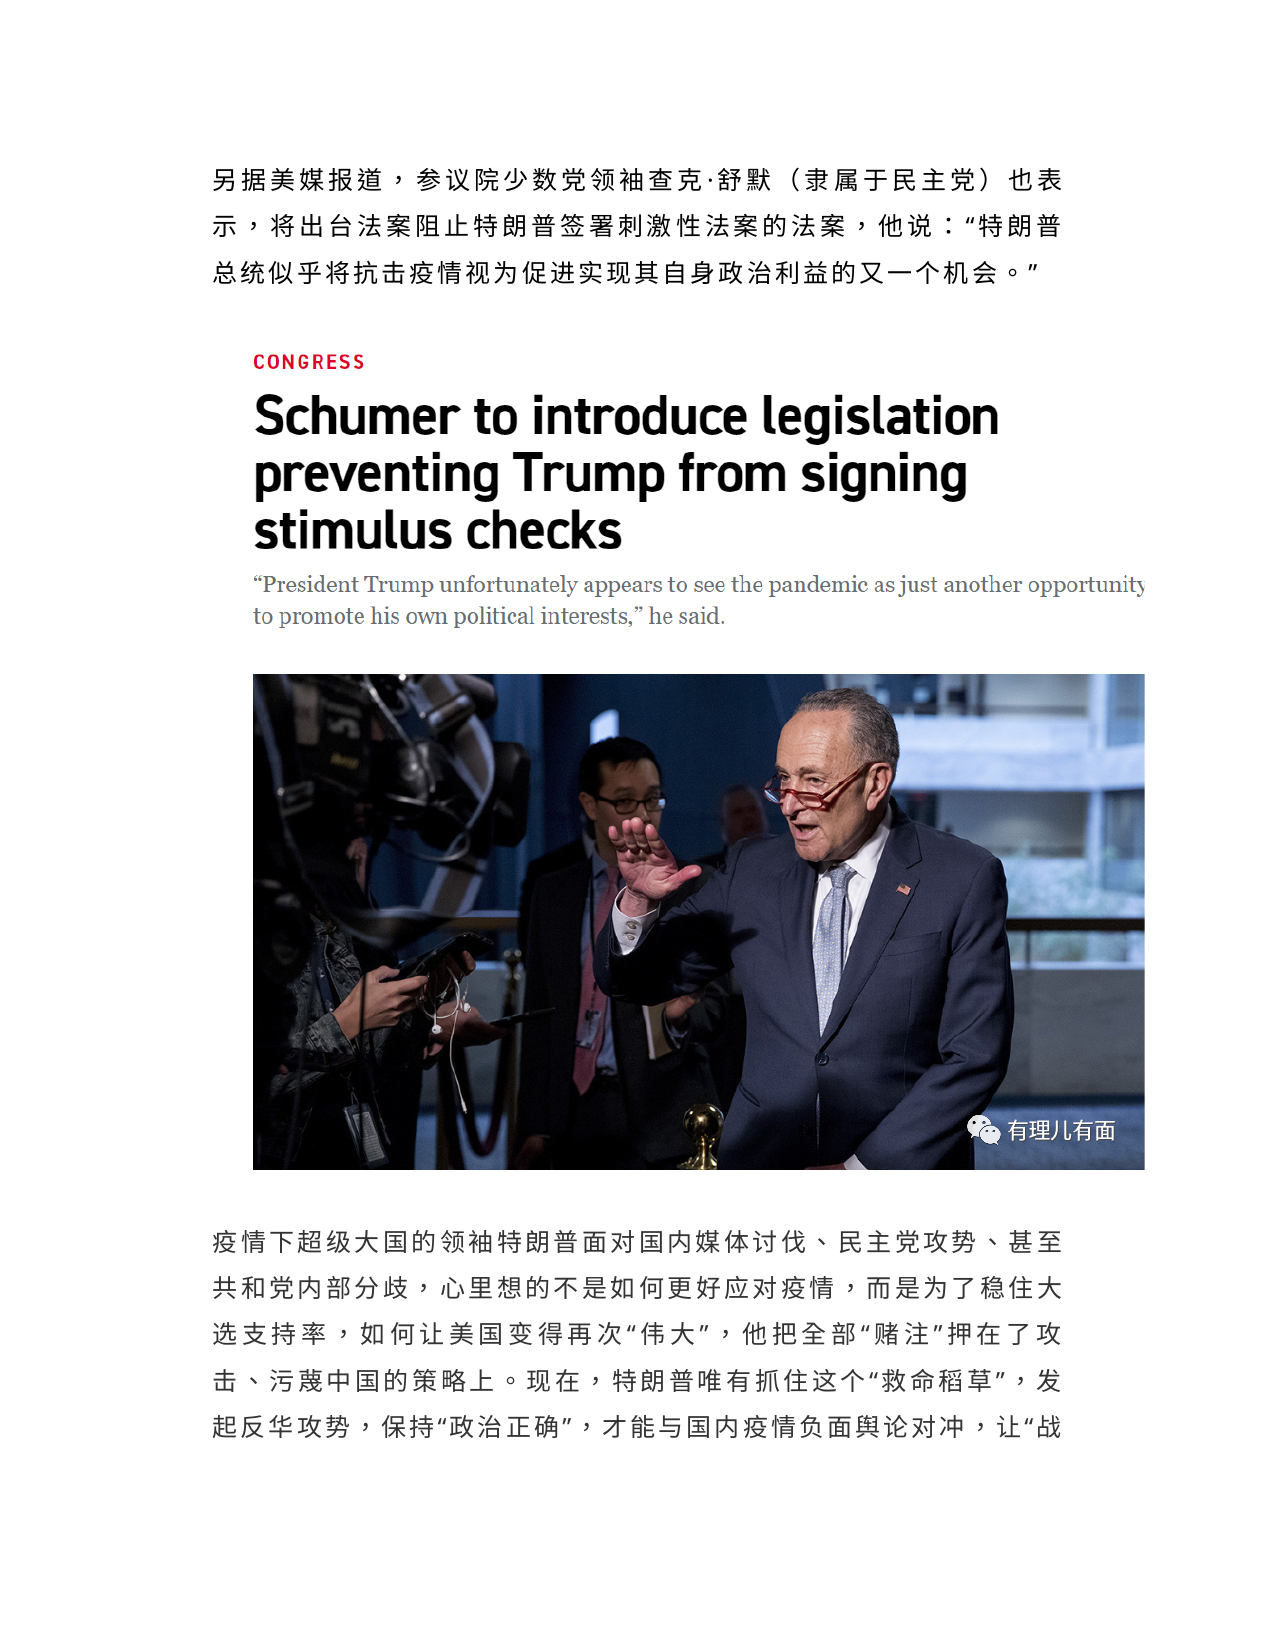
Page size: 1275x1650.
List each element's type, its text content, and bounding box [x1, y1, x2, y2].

text 另据美媒报道，参议院少数党领袖查克·舒默（隶属于民主党）也表示，将出台法案阻止特朗普签署刺激性法案的法案，他说：“特朗普总统似乎将抗击疫情视为促进实现其自身政治利益的又一个机会。” [212, 150, 1062, 289]
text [212, 1212, 1062, 1444]
picture [244, 335, 1145, 1170]
